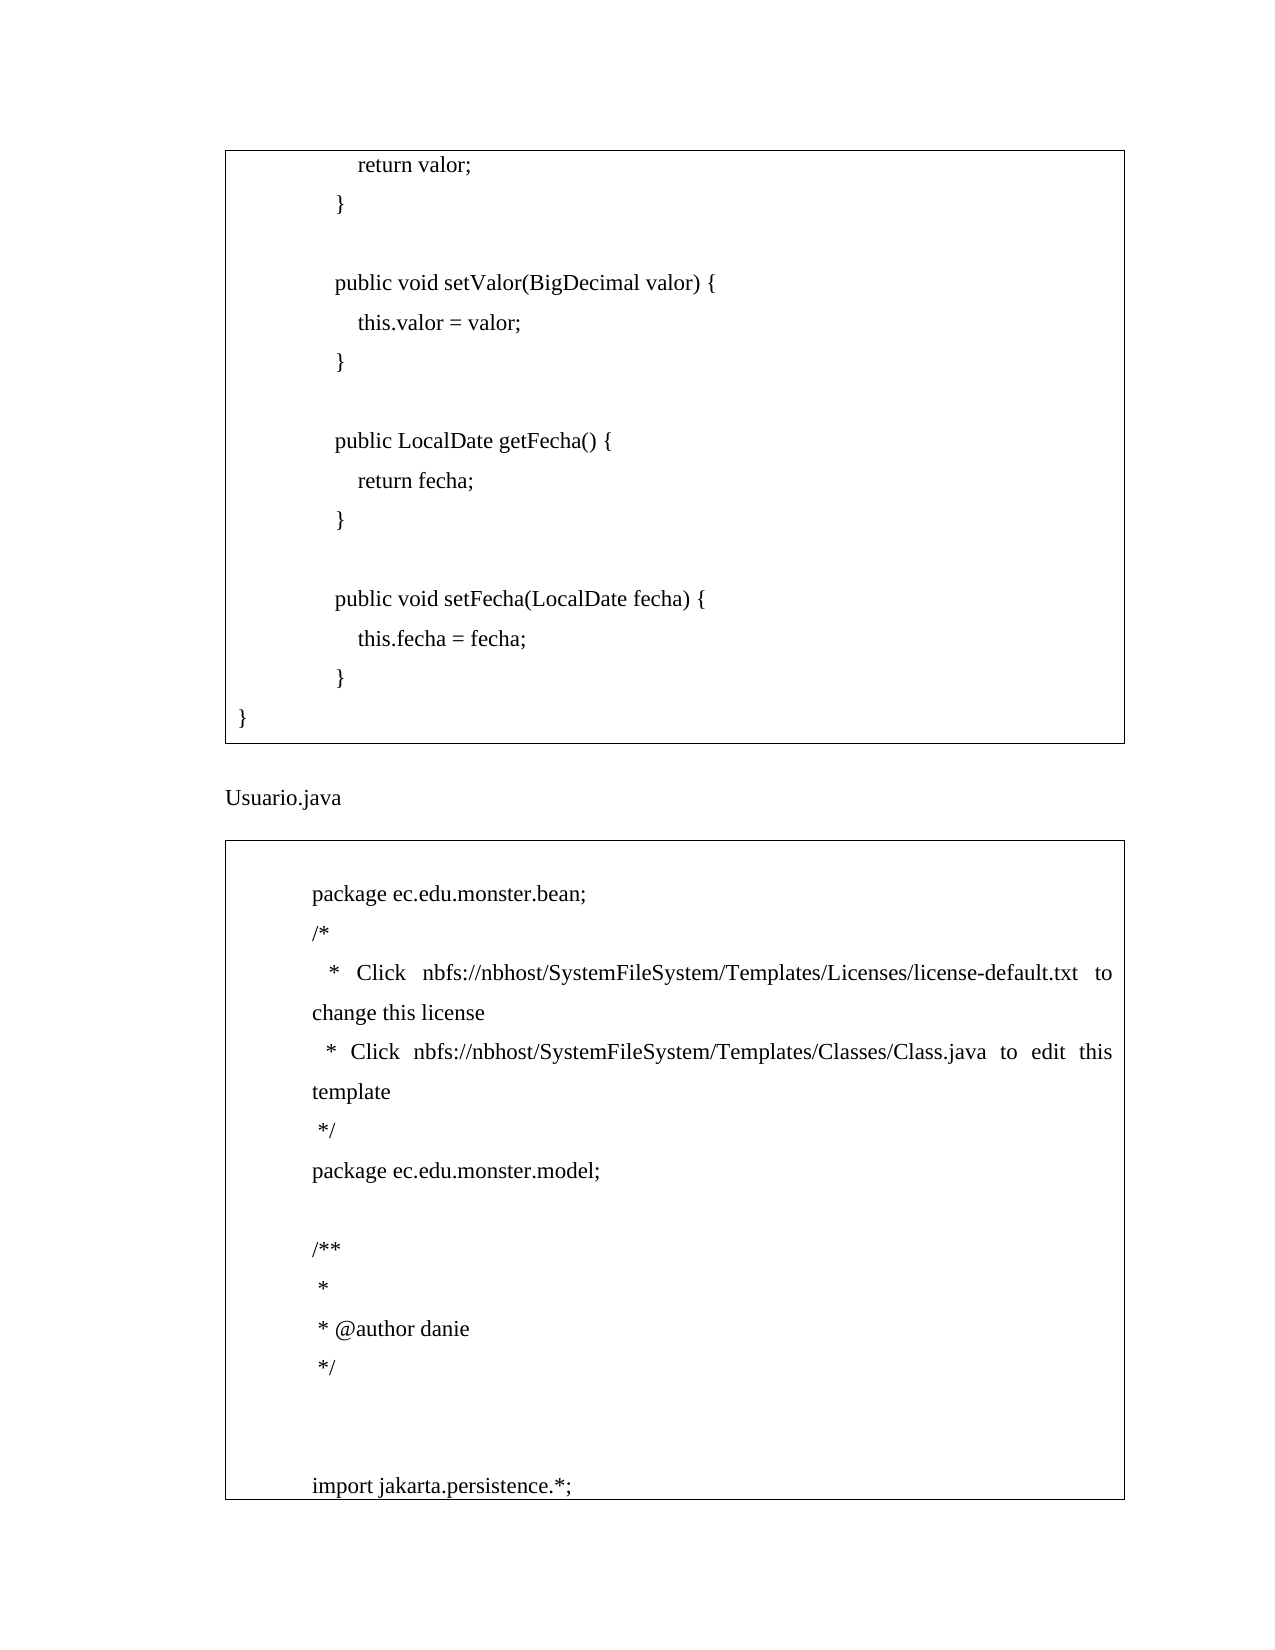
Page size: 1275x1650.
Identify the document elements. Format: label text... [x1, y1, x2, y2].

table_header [226, 841, 1124, 1499]
list Usuario.java [225, 784, 1125, 810]
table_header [226, 151, 1124, 743]
